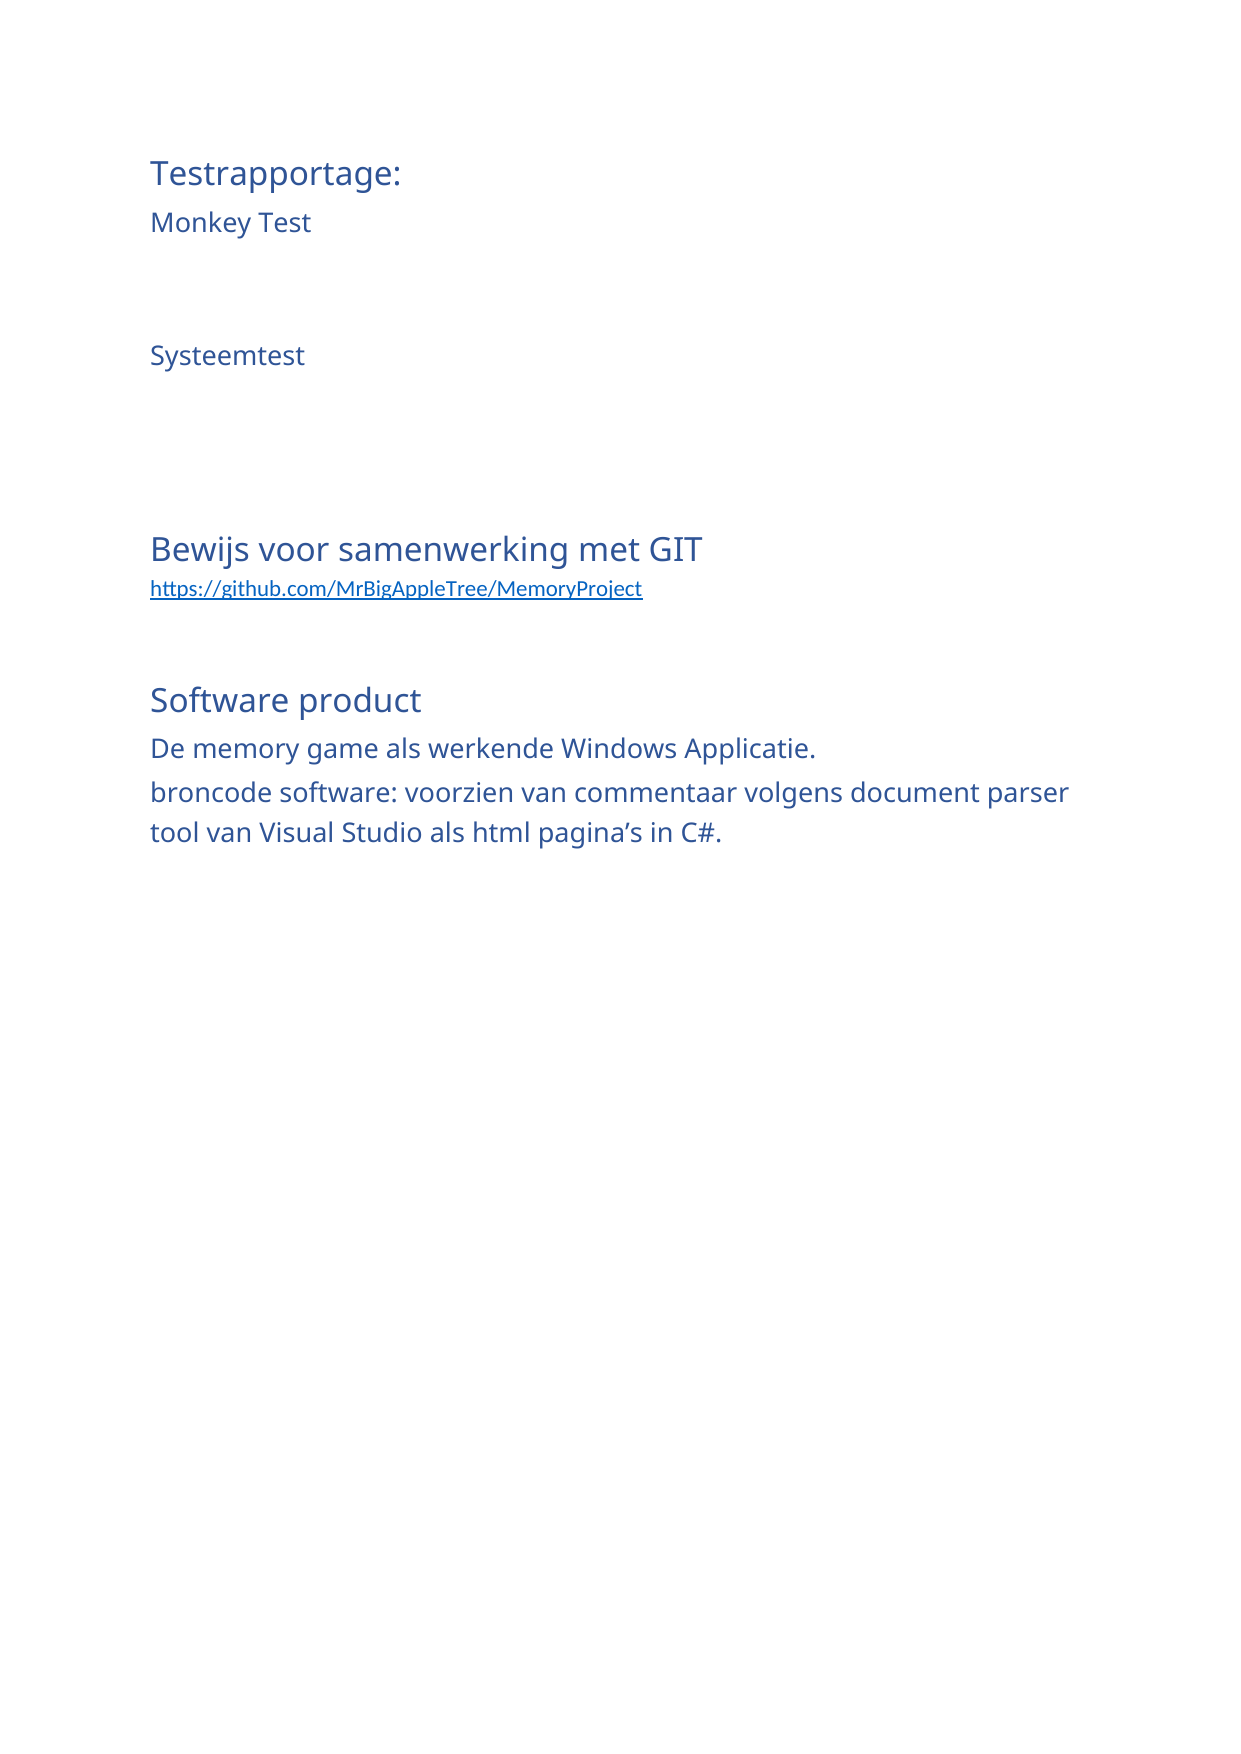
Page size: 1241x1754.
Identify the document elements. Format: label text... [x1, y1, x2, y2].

subtitle broncode software: voorzien van commentaar volgens document parser tool van Visual Studio als html pagina’s in C#. [150, 773, 1090, 850]
subtitle Software product [150, 676, 1090, 722]
subtitle Bewijs voor samenwerking met GIT [150, 525, 1090, 571]
subtitle Testrapportage: [150, 150, 1090, 195]
subtitle Monkey Test [150, 203, 1090, 240]
subtitle De memory game als werkende Windows Applicatie. [150, 729, 1090, 766]
text https://github.com/MrBigAppleTree/MemoryProject [150, 574, 1090, 602]
subtitle Systeemtest [150, 337, 1090, 373]
